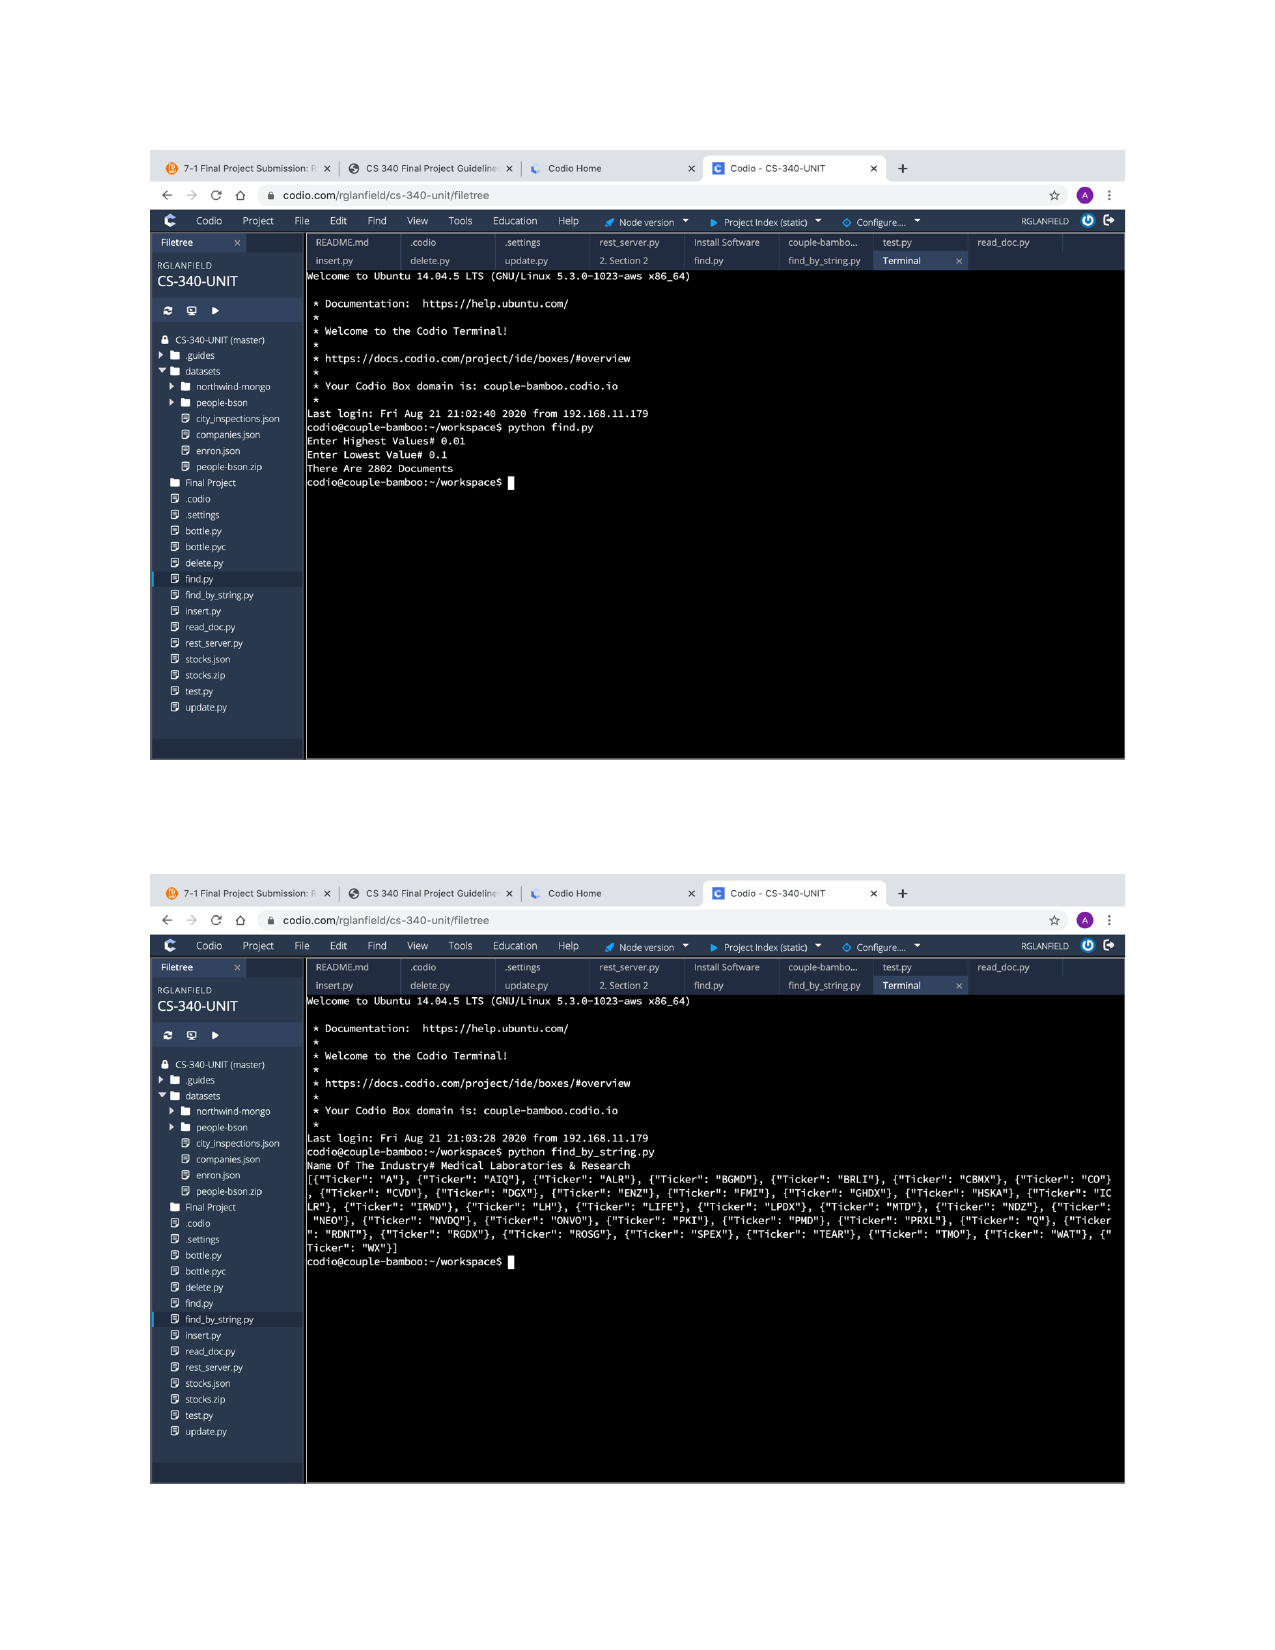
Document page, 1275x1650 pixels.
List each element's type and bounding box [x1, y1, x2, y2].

picture [150, 150, 1125, 760]
picture [150, 874, 1125, 1484]
